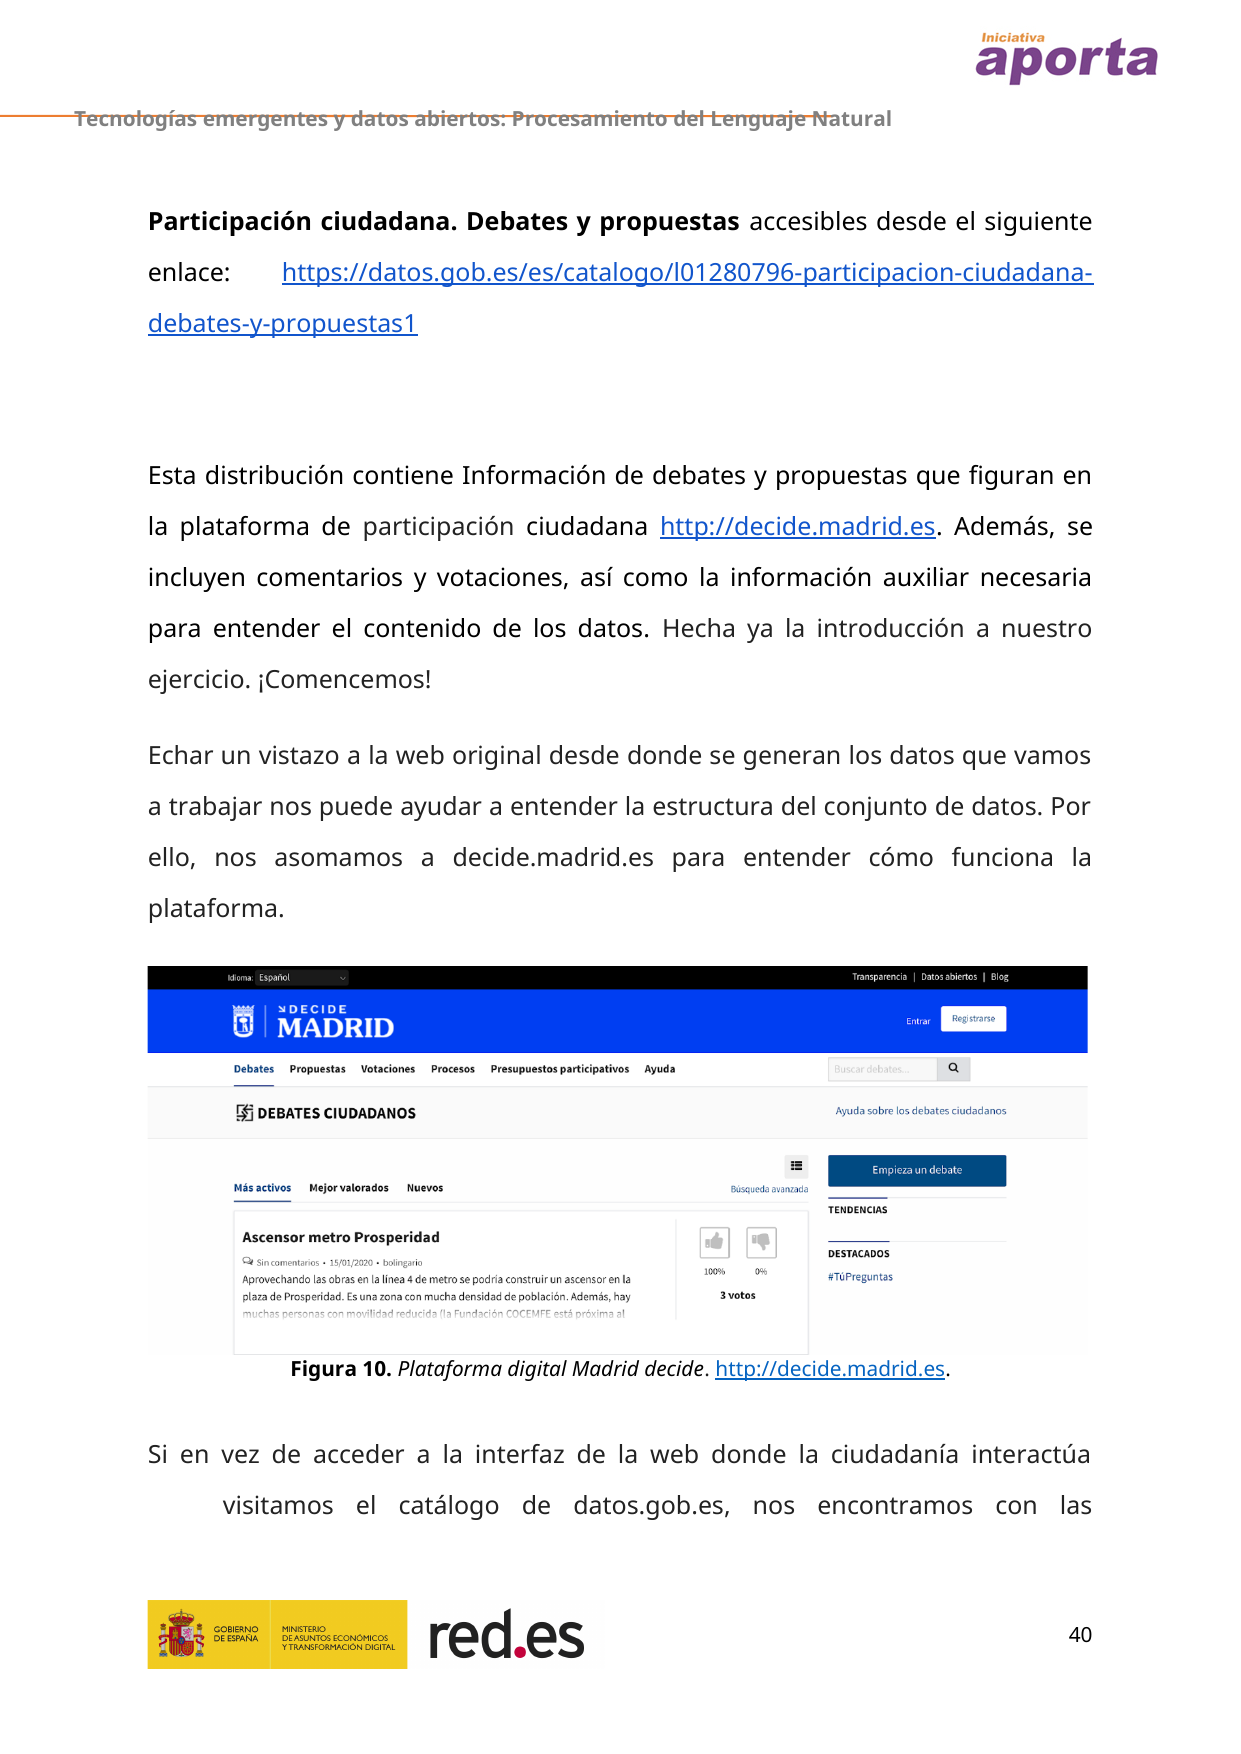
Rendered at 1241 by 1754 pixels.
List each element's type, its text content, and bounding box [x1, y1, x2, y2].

text Echar un vistazo a la web original desde donde se generan los datos que vamos a trabajar nos puede ayudar a entender la estructura del conjunto de datos. Por ello, nos asomamos a decide.madrid.es para entender cómo funciona la plataforma. [148, 737, 1093, 925]
picture [147, 1600, 605, 1669]
picture [147, 966, 1088, 1355]
text Esta distribución contiene Información de debates y propuestas que figuran en la plataforma de participación ciudadana http://decide.madrid.es. Además, se incluyen comentarios y votaciones, así como la información auxiliar necesaria para entender el contenido de los datos. Hecha ya la introducción a nuestro ejercicio. ¡Comencemos! [148, 457, 1093, 696]
picture [972, 26, 1160, 88]
text Figura 10. Plataforma digital Madrid decide. http://decide.madrid.es. [148, 1354, 1093, 1383]
